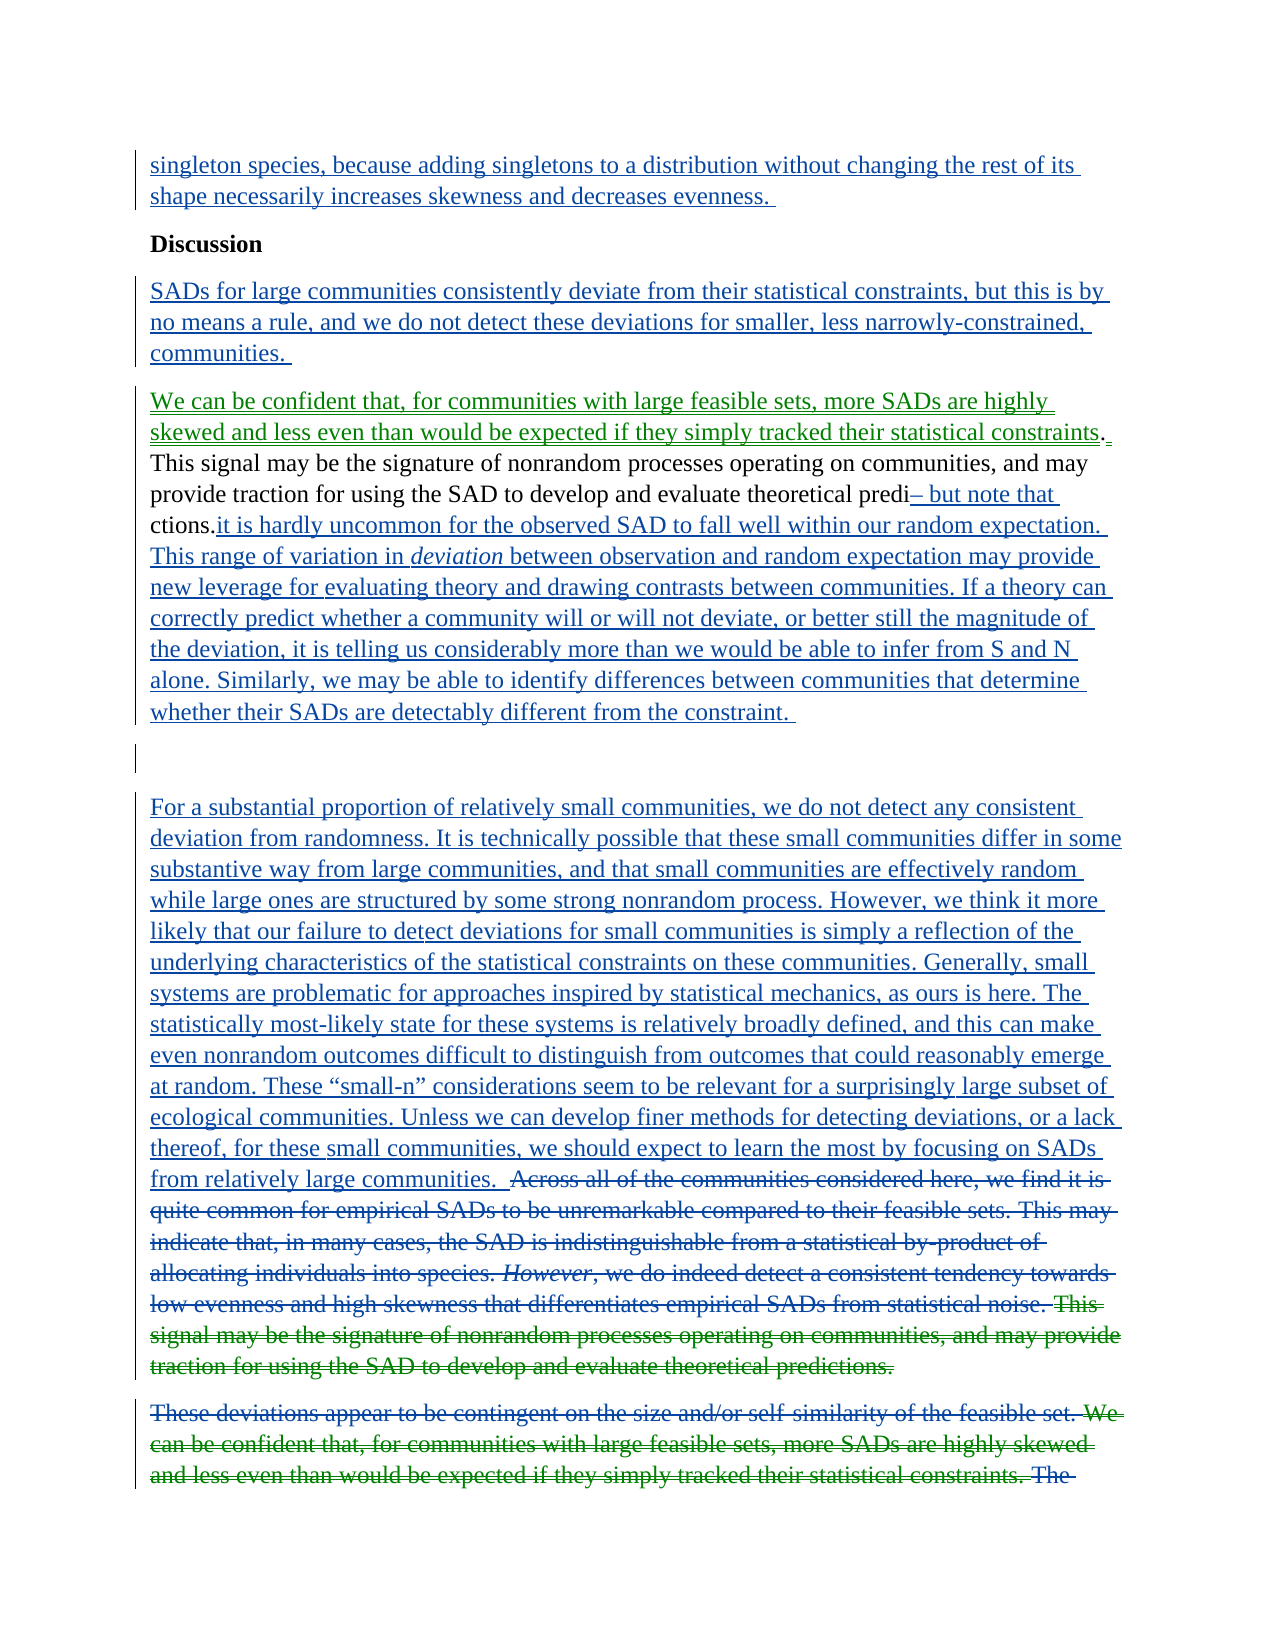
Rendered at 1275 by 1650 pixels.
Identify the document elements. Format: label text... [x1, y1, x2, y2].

text Discussion [150, 229, 1125, 257]
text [150, 150, 1125, 210]
